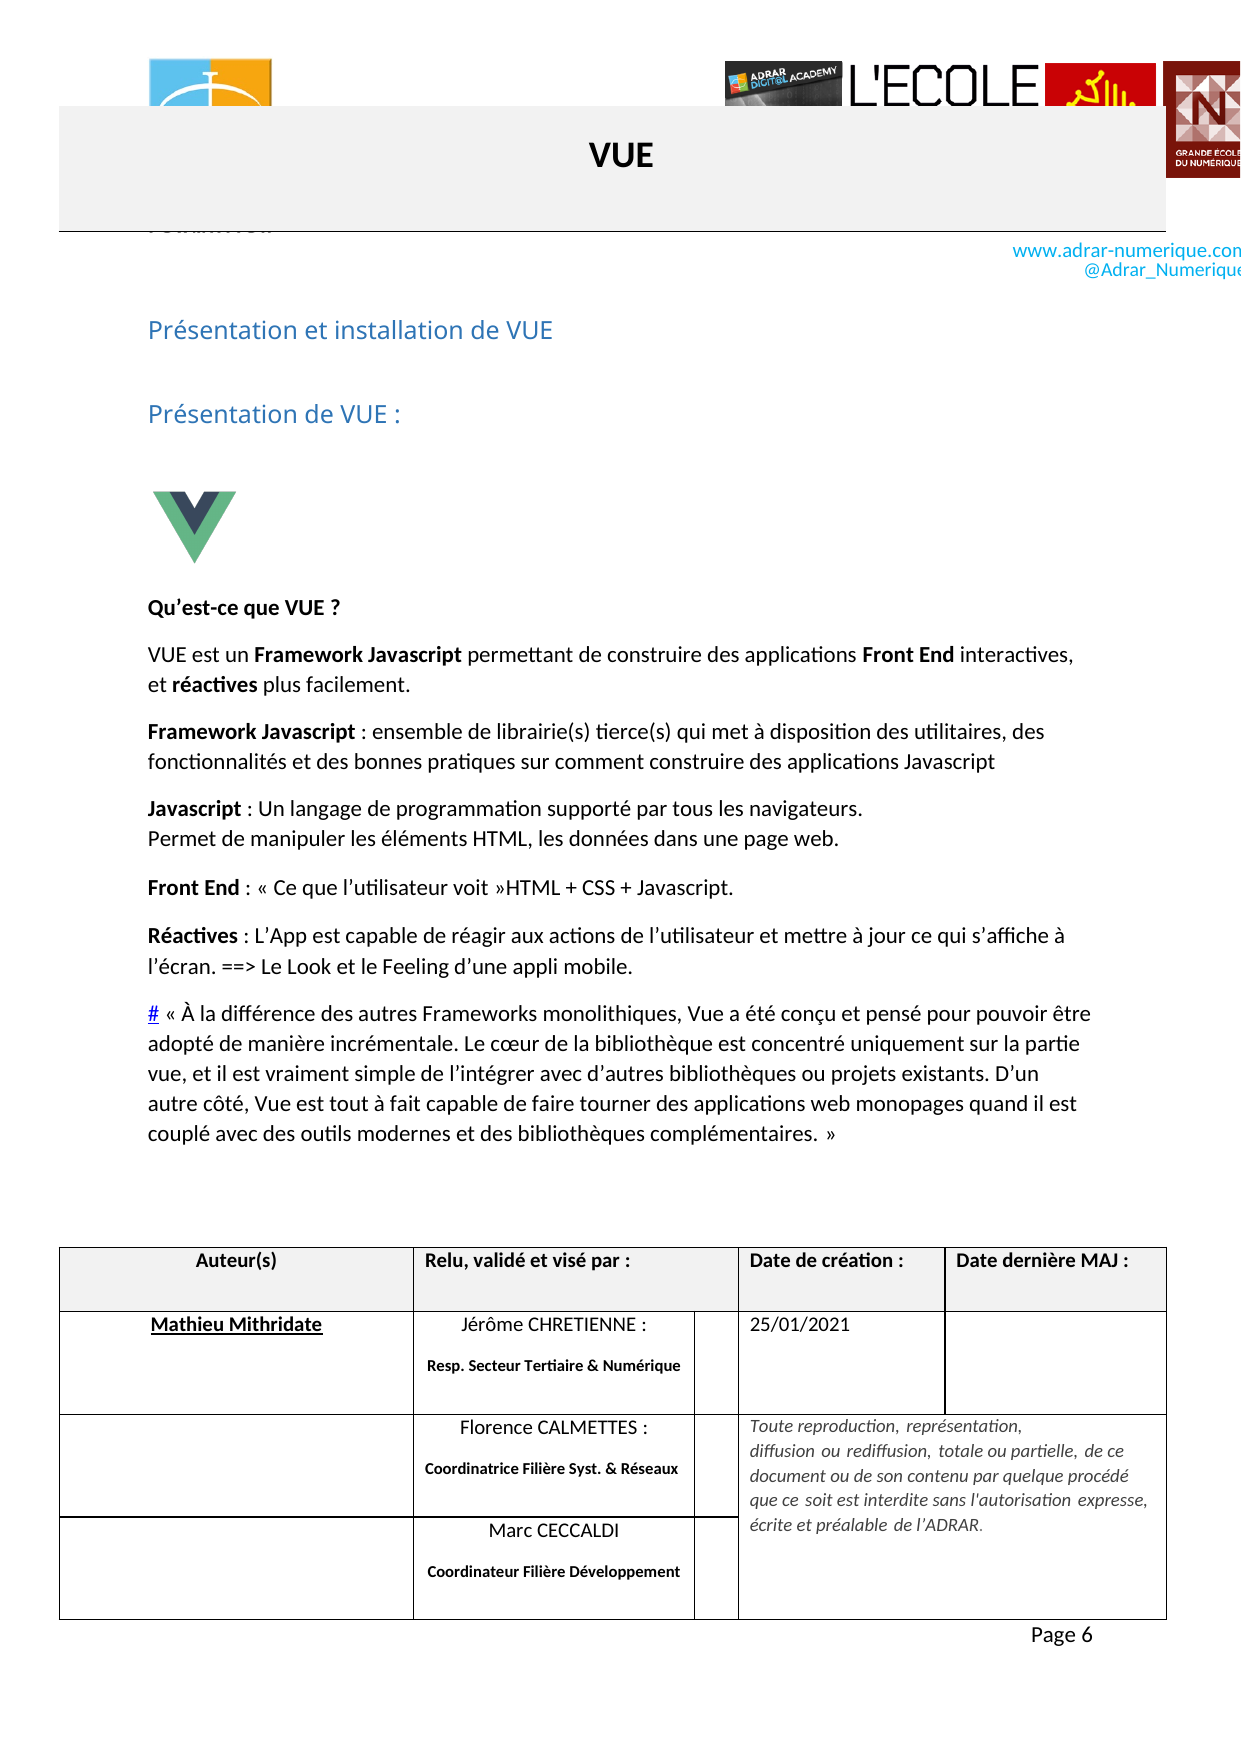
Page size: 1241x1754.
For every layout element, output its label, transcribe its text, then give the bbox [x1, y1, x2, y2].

text Front End : « Ce que l’utilisateur voit » HTML + CSS + Javascript. [148, 871, 1093, 902]
text Framework Javascript : ensemble de librairie(s) tierce(s) qui met à disposition des utilitaires, des fonctionnalités et des bonnes pratiques sur comment construire des applications Javascript [148, 717, 1093, 775]
text Qu’est-ce que VUE ? [148, 593, 1093, 621]
text Javascript : Un langage de programmation supporté par tous les navigateurs. Permet de manipuler les éléments HTML, les données dans une page web. [148, 794, 1093, 852]
picture [716, 54, 1241, 185]
subtitle Présentation de VUE : [148, 397, 1093, 431]
text VUE est un Framework Javascript permettant de construire des applications Front End interactives, et réactives plus facilement. [148, 640, 1093, 698]
text # « À la différence des autres Frameworks monolithiques, Vue a été conçu et pensé pour pouvoir être adopté de manière incrémentale. Le cœur de la bibliothèque est concentré uniquement sur la partie vue, et il est vraiment simple de l’intégrer avec d’autres bibliothèques ou projets existants. D’un autre côté, Vue est tout à fait capable de faire tourner des applications web monopages quand il est couplé avec des outils modernes et des bibliothèques complémentaires. » [148, 999, 1093, 1148]
subtitle Présentation et installation de VUE [148, 313, 1093, 347]
text Réactives : L’App est capable de réagir aux actions de l’utilisateur et mettre à jour ce qui s’affiche à l’écran. ==> Le Look et le Feeling d’une appli mobile. [148, 922, 1093, 980]
picture [147, 56, 273, 106]
picture [714, 232, 975, 240]
picture [147, 480, 242, 575]
